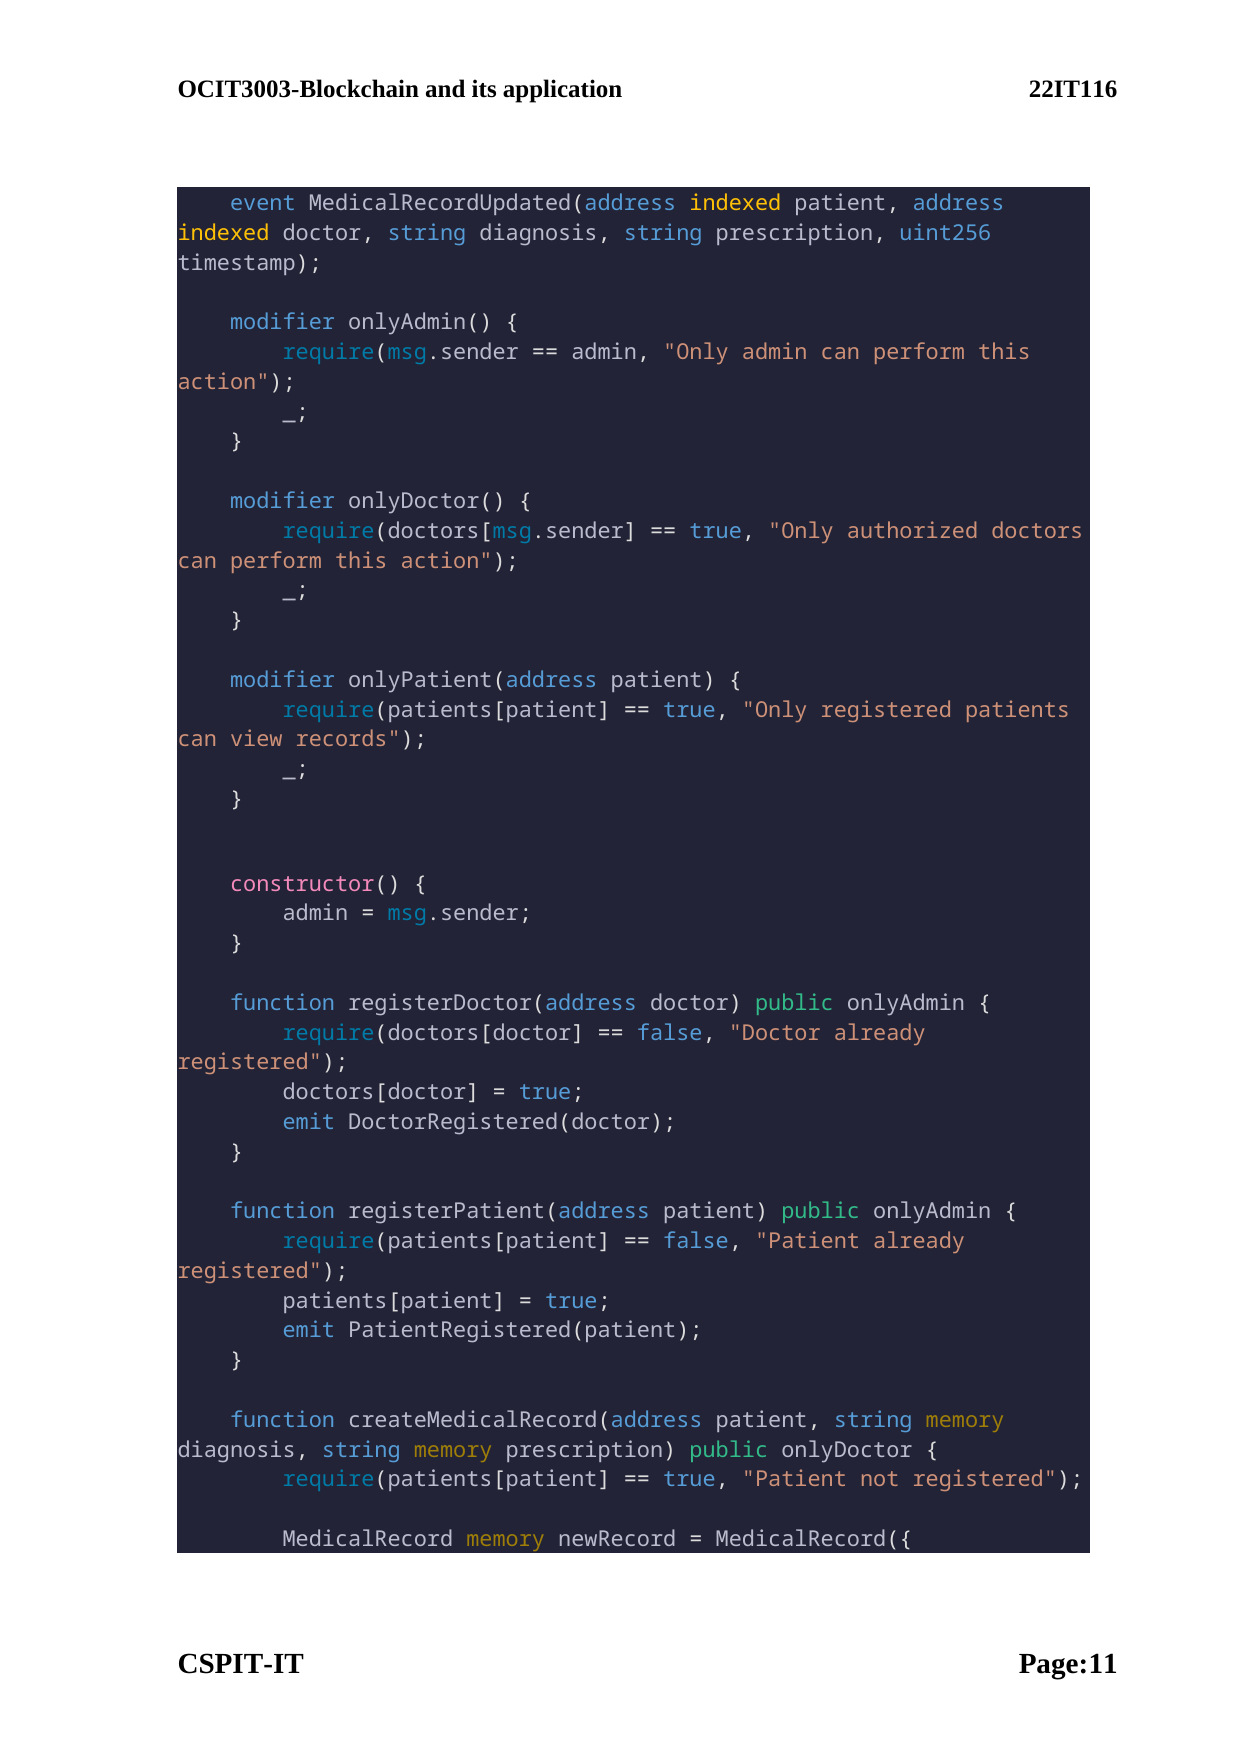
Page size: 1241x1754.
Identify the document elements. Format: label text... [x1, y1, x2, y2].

text require(msg.sender == admin, "Only admin can perform this action"); [177, 336, 1090, 396]
text function registerPatient(address patient) public onlyAdmin { [177, 1195, 1090, 1225]
text } [177, 783, 1090, 813]
text admin = msg.sender; [177, 897, 1090, 927]
text _; [177, 753, 1090, 783]
text } [177, 604, 1090, 634]
text modifier onlyPatient(address patient) { [177, 664, 1090, 694]
text modifier onlyAdmin() { [177, 306, 1090, 336]
text } [177, 1136, 1090, 1166]
text constructor() { [177, 868, 1090, 897]
text function registerDoctor(address doctor) public onlyAdmin { [177, 987, 1090, 1017]
text emit DoctorRegistered(doctor); [177, 1106, 1090, 1136]
text } [177, 927, 1090, 957]
text require(patients[patient] == true, "Patient not registered"); [177, 1463, 1090, 1493]
text } [177, 426, 1090, 455]
text MedicalRecord memory newRecord = MedicalRecord({ [177, 1523, 1090, 1553]
text require(patients[patient] == true, "Only registered patients can view records"); [177, 694, 1090, 753]
text _; [177, 574, 1090, 604]
text _; [177, 396, 1090, 426]
text function createMedicalRecord(address patient, string memory diagnosis, string memory prescription) public onlyDoctor { [177, 1404, 1090, 1463]
text require(doctors[msg.sender] == true, "Only authorized doctors can perform this action"); [177, 515, 1090, 574]
text event MedicalRecordUpdated(address indexed patient, address indexed doctor, string diagnosis, string prescription, uint256 timestamp); [177, 187, 1090, 277]
text emit PatientRegistered(patient); [177, 1314, 1090, 1344]
text } [177, 1344, 1090, 1374]
text modifier onlyDoctor() { [177, 485, 1090, 515]
text require(patients[patient] == false, "Patient already registered"); [177, 1225, 1090, 1285]
text doctors[doctor] = true; [177, 1076, 1090, 1106]
text patients[patient] = true; [177, 1285, 1090, 1314]
text require(doctors[doctor] == false, "Doctor already registered"); [177, 1017, 1090, 1076]
